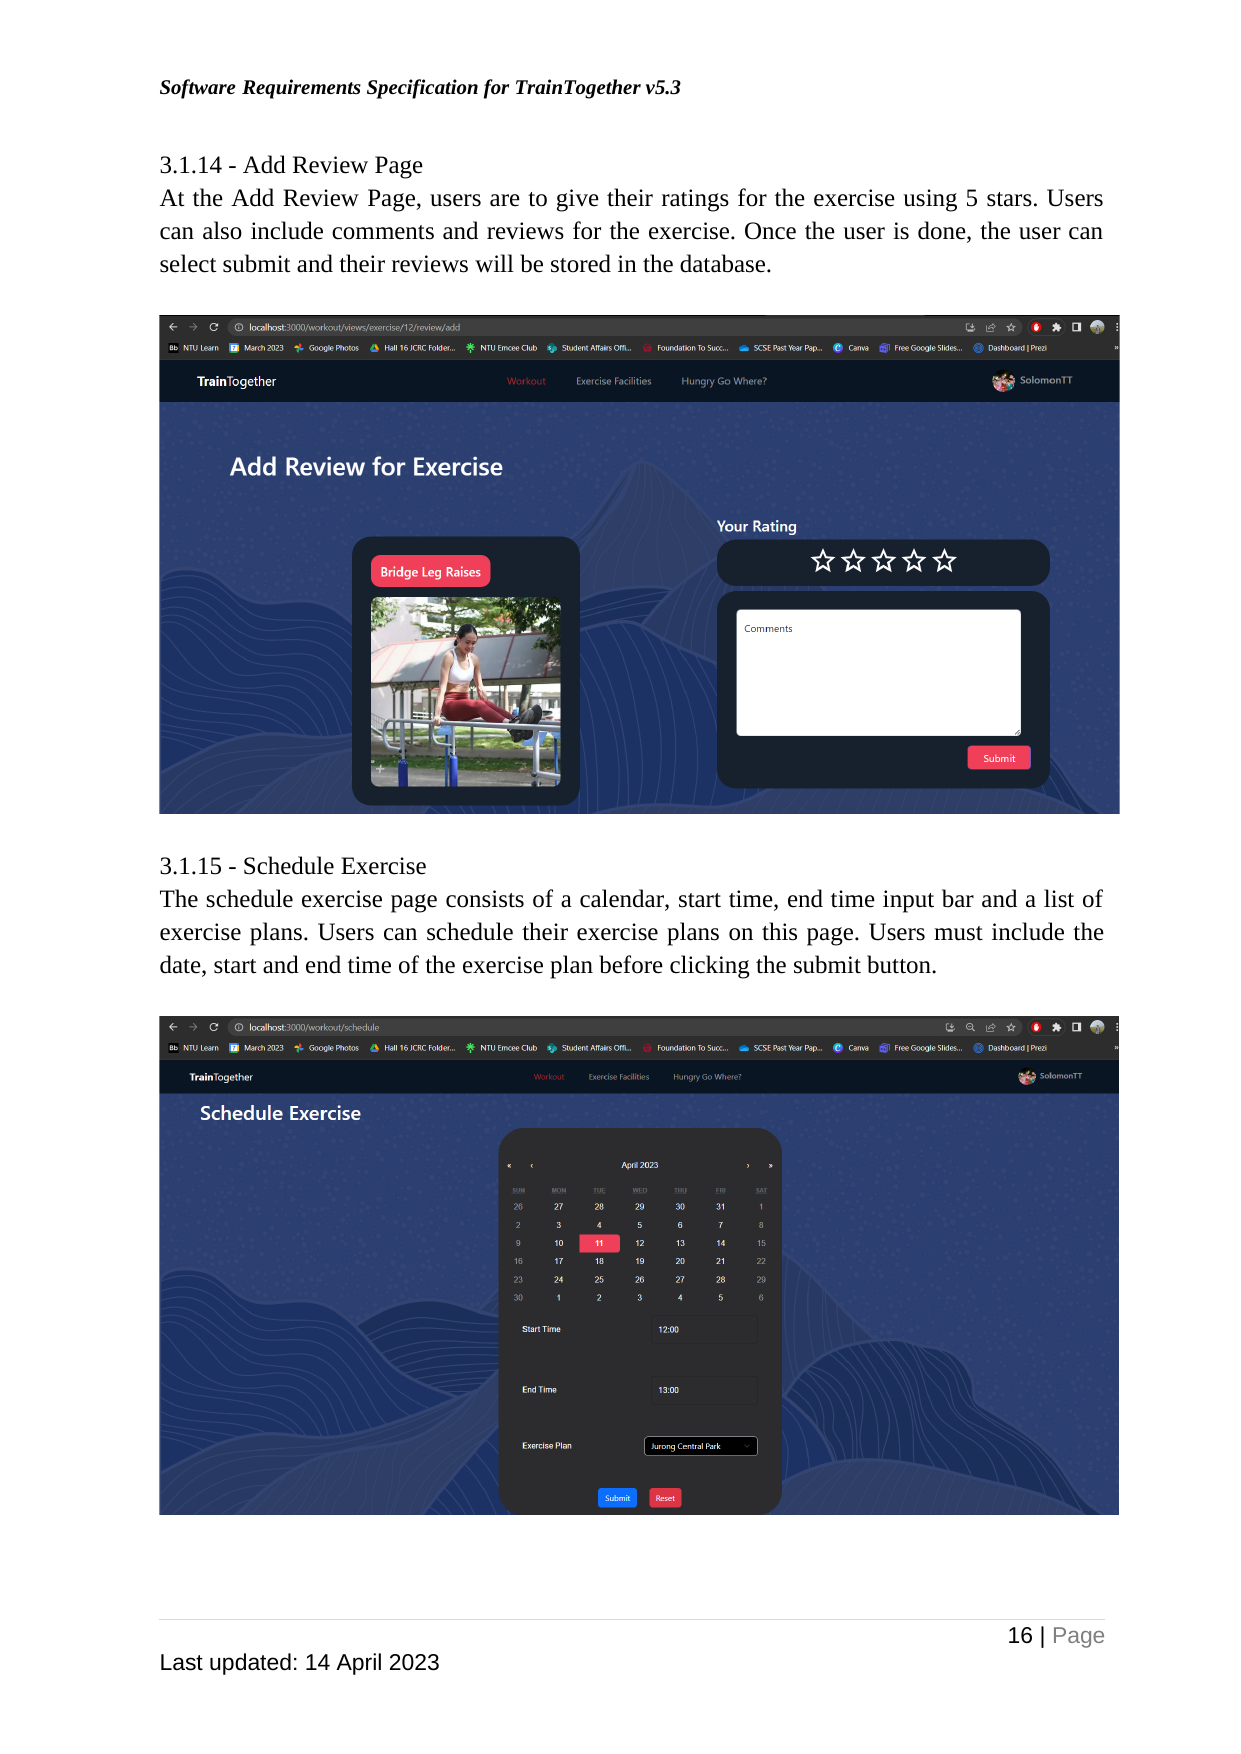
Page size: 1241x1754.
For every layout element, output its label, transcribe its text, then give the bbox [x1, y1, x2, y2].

text 3.1.14 - Add Review Page [159, 150, 1105, 179]
picture [159, 315, 1120, 814]
picture [159, 1016, 1119, 1515]
text The schedule exercise page consists of a calendar, start time, end time input bar and a list of exercise plans. Users can schedule their exercise plans on this page. Users must include the date, start and end time of the exercise plan before clicking the submit button. [159, 884, 1105, 979]
text At the Add Review Page, users are to give their ratings for the exercise using 5 stars. Users can also include comments and reviews for the exercise. Once the user is done, the user can select submit and their reviews will be stored in the database. [159, 183, 1105, 278]
text 3.1.15 - Schedule Exercise [159, 851, 1105, 879]
